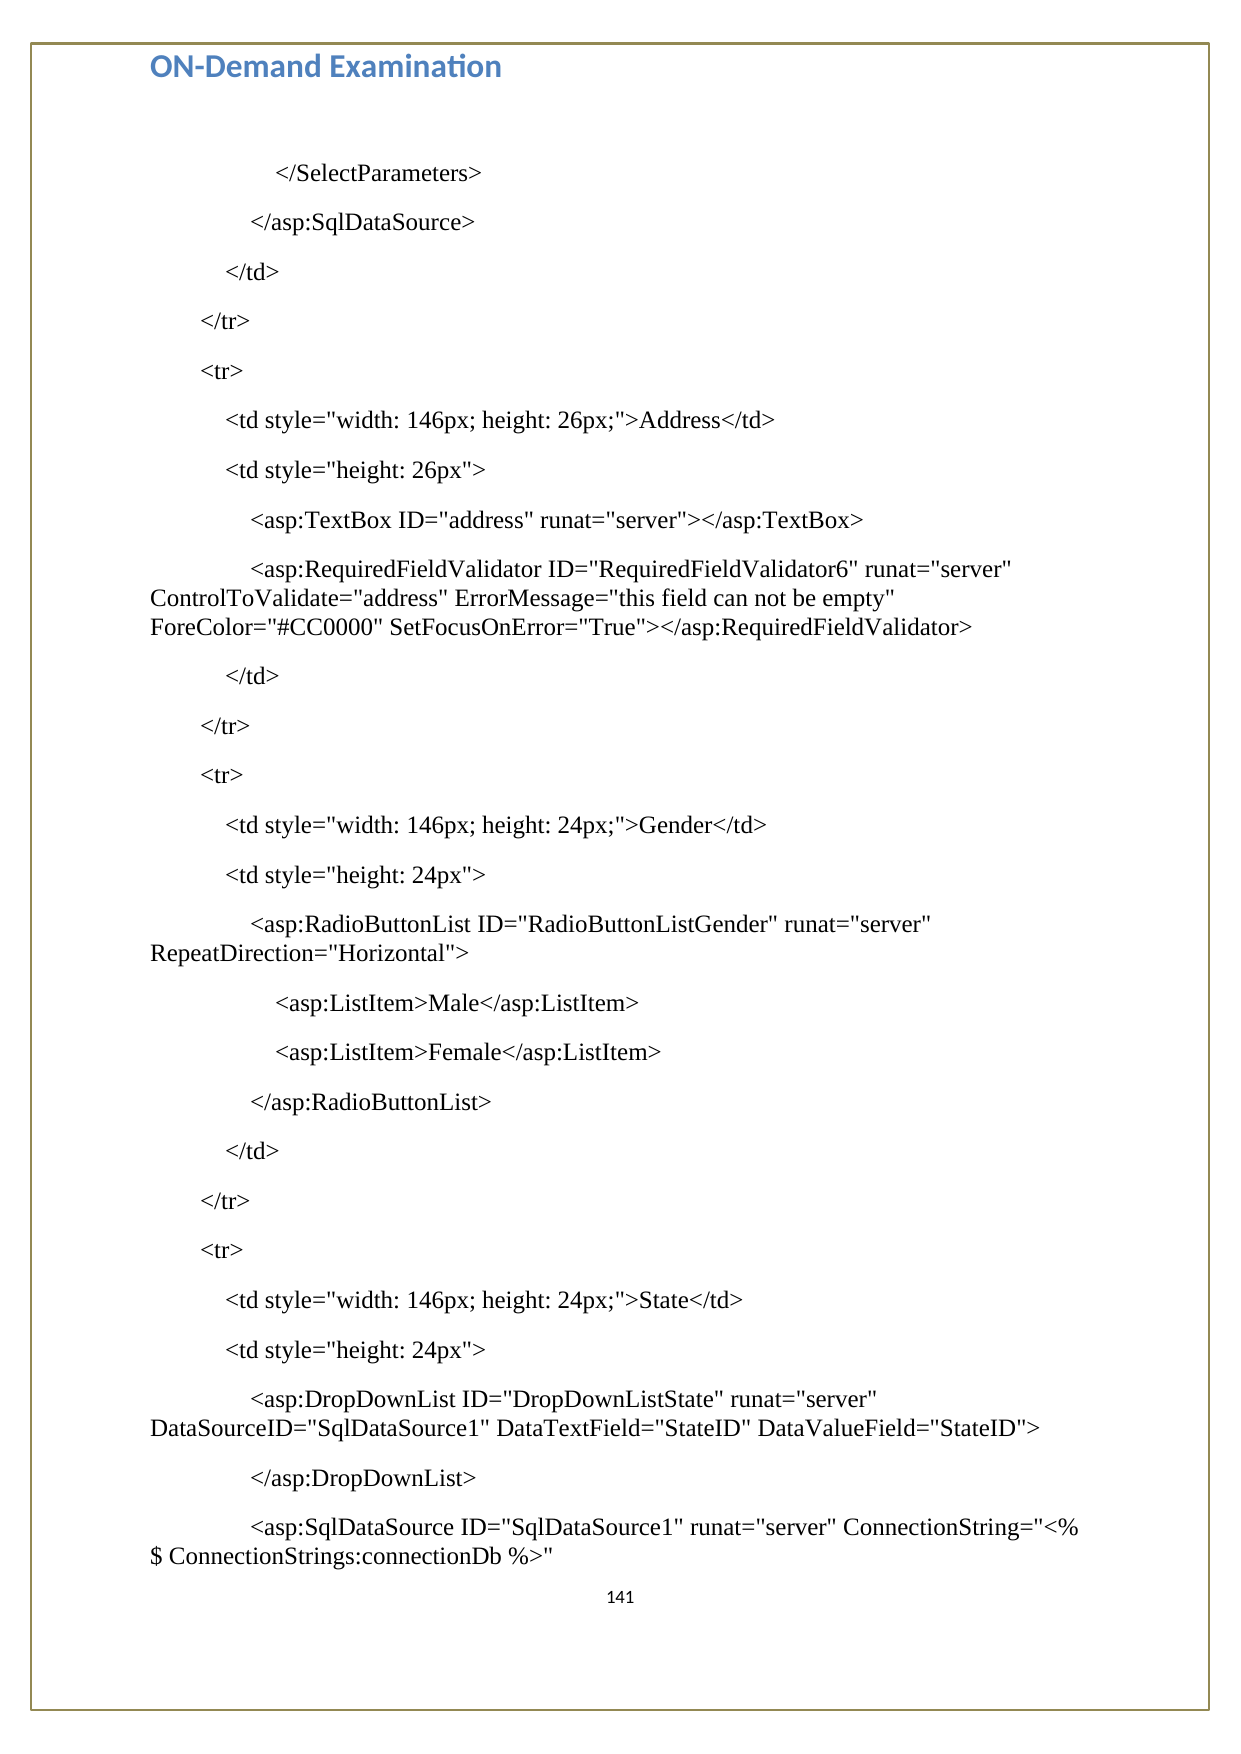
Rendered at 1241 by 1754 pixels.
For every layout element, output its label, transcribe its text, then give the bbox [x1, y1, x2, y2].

text </asp:SqlDataSource> [150, 207, 1090, 236]
text <tr> [150, 761, 1090, 789]
text </asp:RadioButtonList> [150, 1087, 1090, 1116]
text </tr> [150, 306, 1090, 335]
text <asp:RequiredFieldValidator ID="RequiredFieldValidator6" runat="server" ControlToValidate="address" ErrorMessage="this field can not be empty" ForeColor="#CC0000" SetFocusOnError="True"></asp:RequiredFieldValidator> [150, 554, 1090, 641]
text <tr> [150, 1236, 1090, 1264]
text <td style="width: 146px; height: 26px;">Address</td> [150, 406, 1090, 434]
text </td> [150, 1136, 1090, 1165]
text <asp:TextBox ID="address" runat="server"></asp:TextBox> [150, 505, 1090, 533]
text <asp:ListItem>Female</asp:ListItem> [150, 1037, 1090, 1066]
text <asp:ListItem>Male</asp:ListItem> [150, 988, 1090, 1016]
text <tr> [150, 356, 1090, 385]
text </tr> [150, 1186, 1090, 1215]
text </asp:DropDownList> [150, 1463, 1090, 1491]
text <asp:RadioButtonList ID="RadioButtonListGender" runat="server" RepeatDirection="Horizontal"> [150, 909, 1090, 967]
text <td style="height: 24px"> [150, 1335, 1090, 1363]
text <td style="width: 146px; height: 24px;">Gender</td> [150, 810, 1090, 839]
text </td> [150, 661, 1090, 690]
text <asp:DropDownList ID="DropDownListState" runat="server" DataSourceID="SqlDataSource1" DataTextField="StateID" DataValueField="StateID"> [150, 1384, 1090, 1442]
text <asp:SqlDataSource ID="SqlDataSource1" runat="server" ConnectionString="<%$ ConnectionStrings:connectionDb %>" [150, 1512, 1090, 1570]
text <td style="height: 26px"> [150, 455, 1090, 484]
text </td> [150, 257, 1090, 286]
text <td style="height: 24px"> [150, 860, 1090, 888]
text <td style="width: 146px; height: 24px;">State</td> [150, 1285, 1090, 1314]
text </SelectParameters> [150, 158, 1090, 186]
text </tr> [150, 711, 1090, 740]
